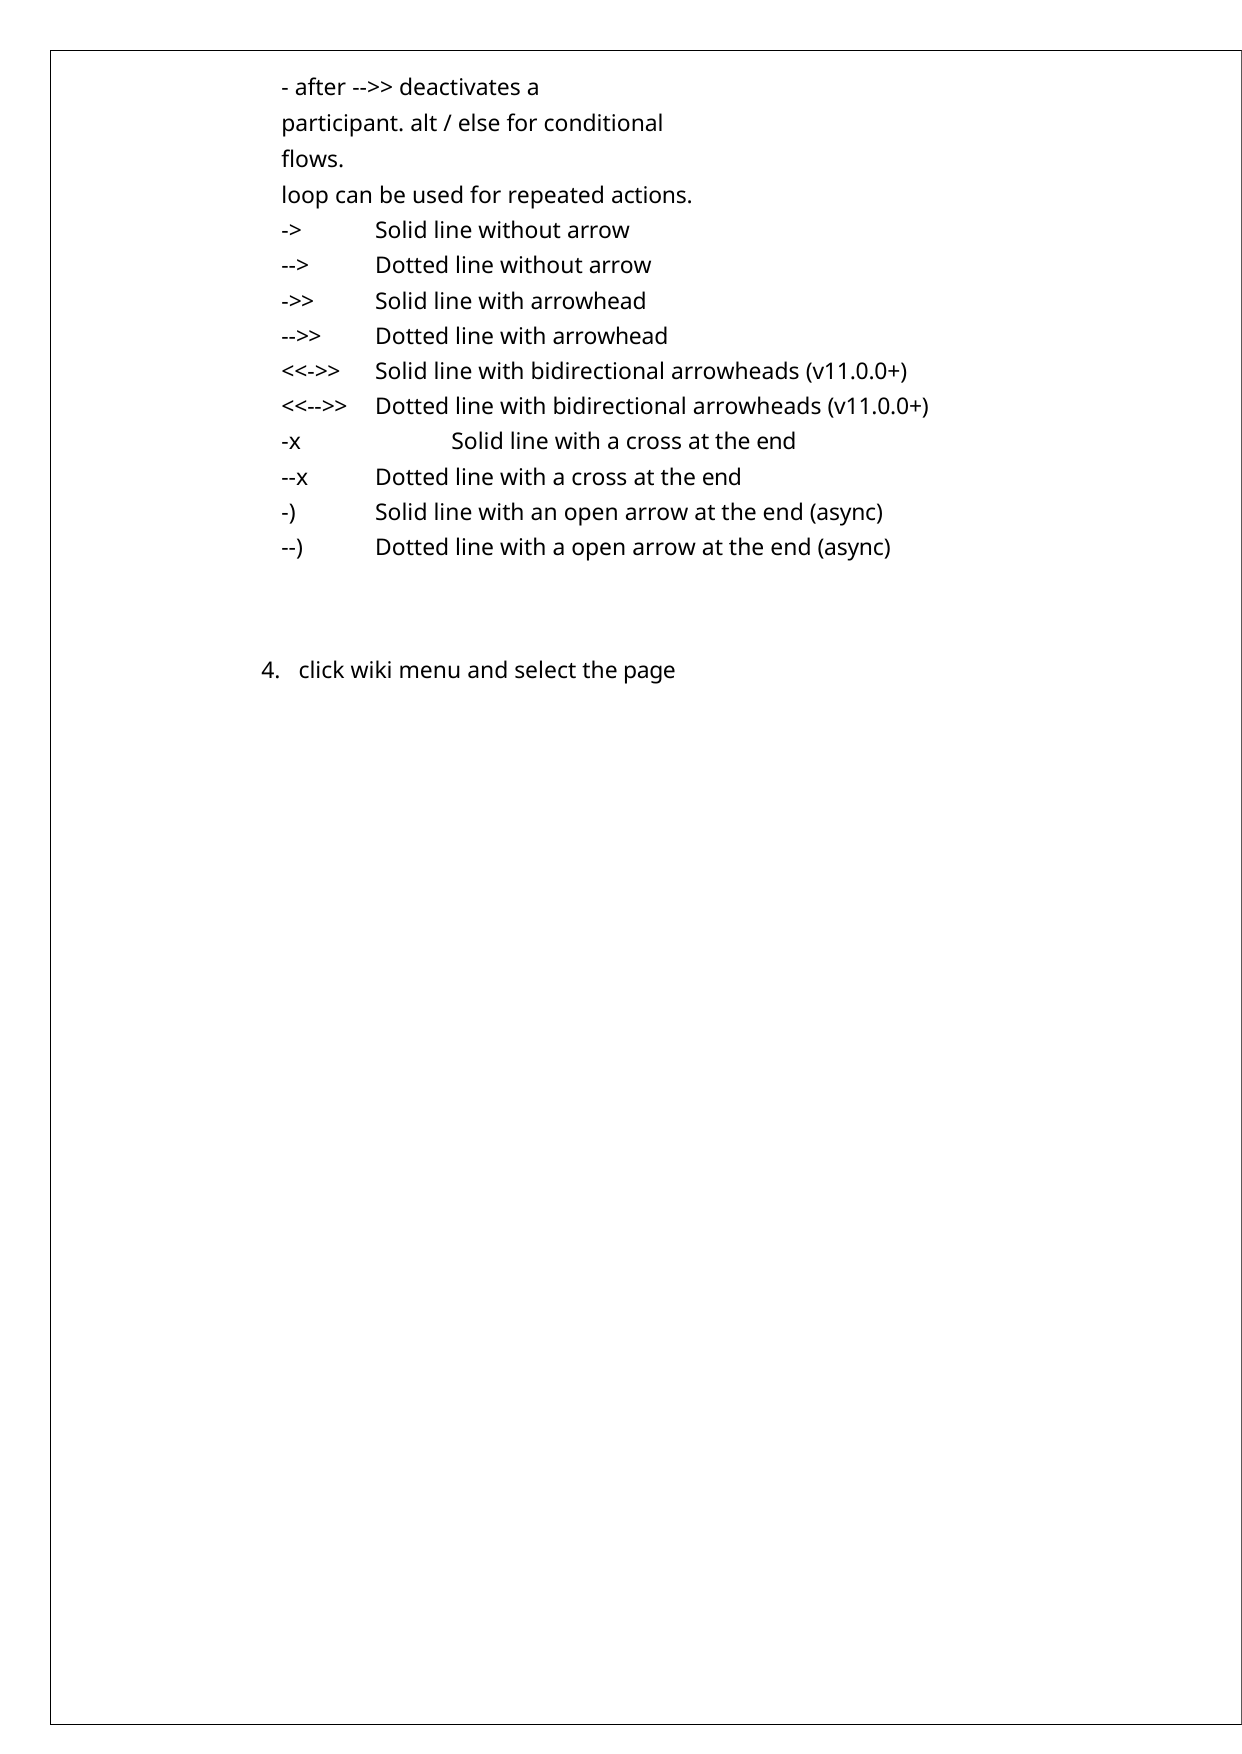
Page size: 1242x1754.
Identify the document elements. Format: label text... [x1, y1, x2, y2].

text <<->> Solid line with bidirectional arrowheads (v11.0.0+) [281, 355, 1241, 386]
text -->> Dotted line with arrowhead [281, 320, 1241, 351]
text loop can be used for repeated actions. [281, 179, 1241, 210]
text <<-->> Dotted line with bidirectional arrowheads (v11.0.0+) [281, 390, 1241, 421]
text --) Dotted line with a open arrow at the end (async) [281, 531, 1241, 562]
text - after -->> deactivates a participant. alt / else for conditional flows. [281, 71, 667, 174]
list click wiki menu and select the page [261, 653, 1241, 685]
text -) Solid line with an open arrow at the end (async) [281, 496, 1241, 527]
text --> Dotted line without arrow [281, 249, 1241, 281]
text ->> Solid line with arrowhead [281, 284, 1241, 316]
text -x Solid line with a cross at the end [281, 425, 1241, 457]
text --x Dotted line with a cross at the end [281, 461, 1241, 492]
text -> Solid line without arrow [281, 214, 1241, 245]
